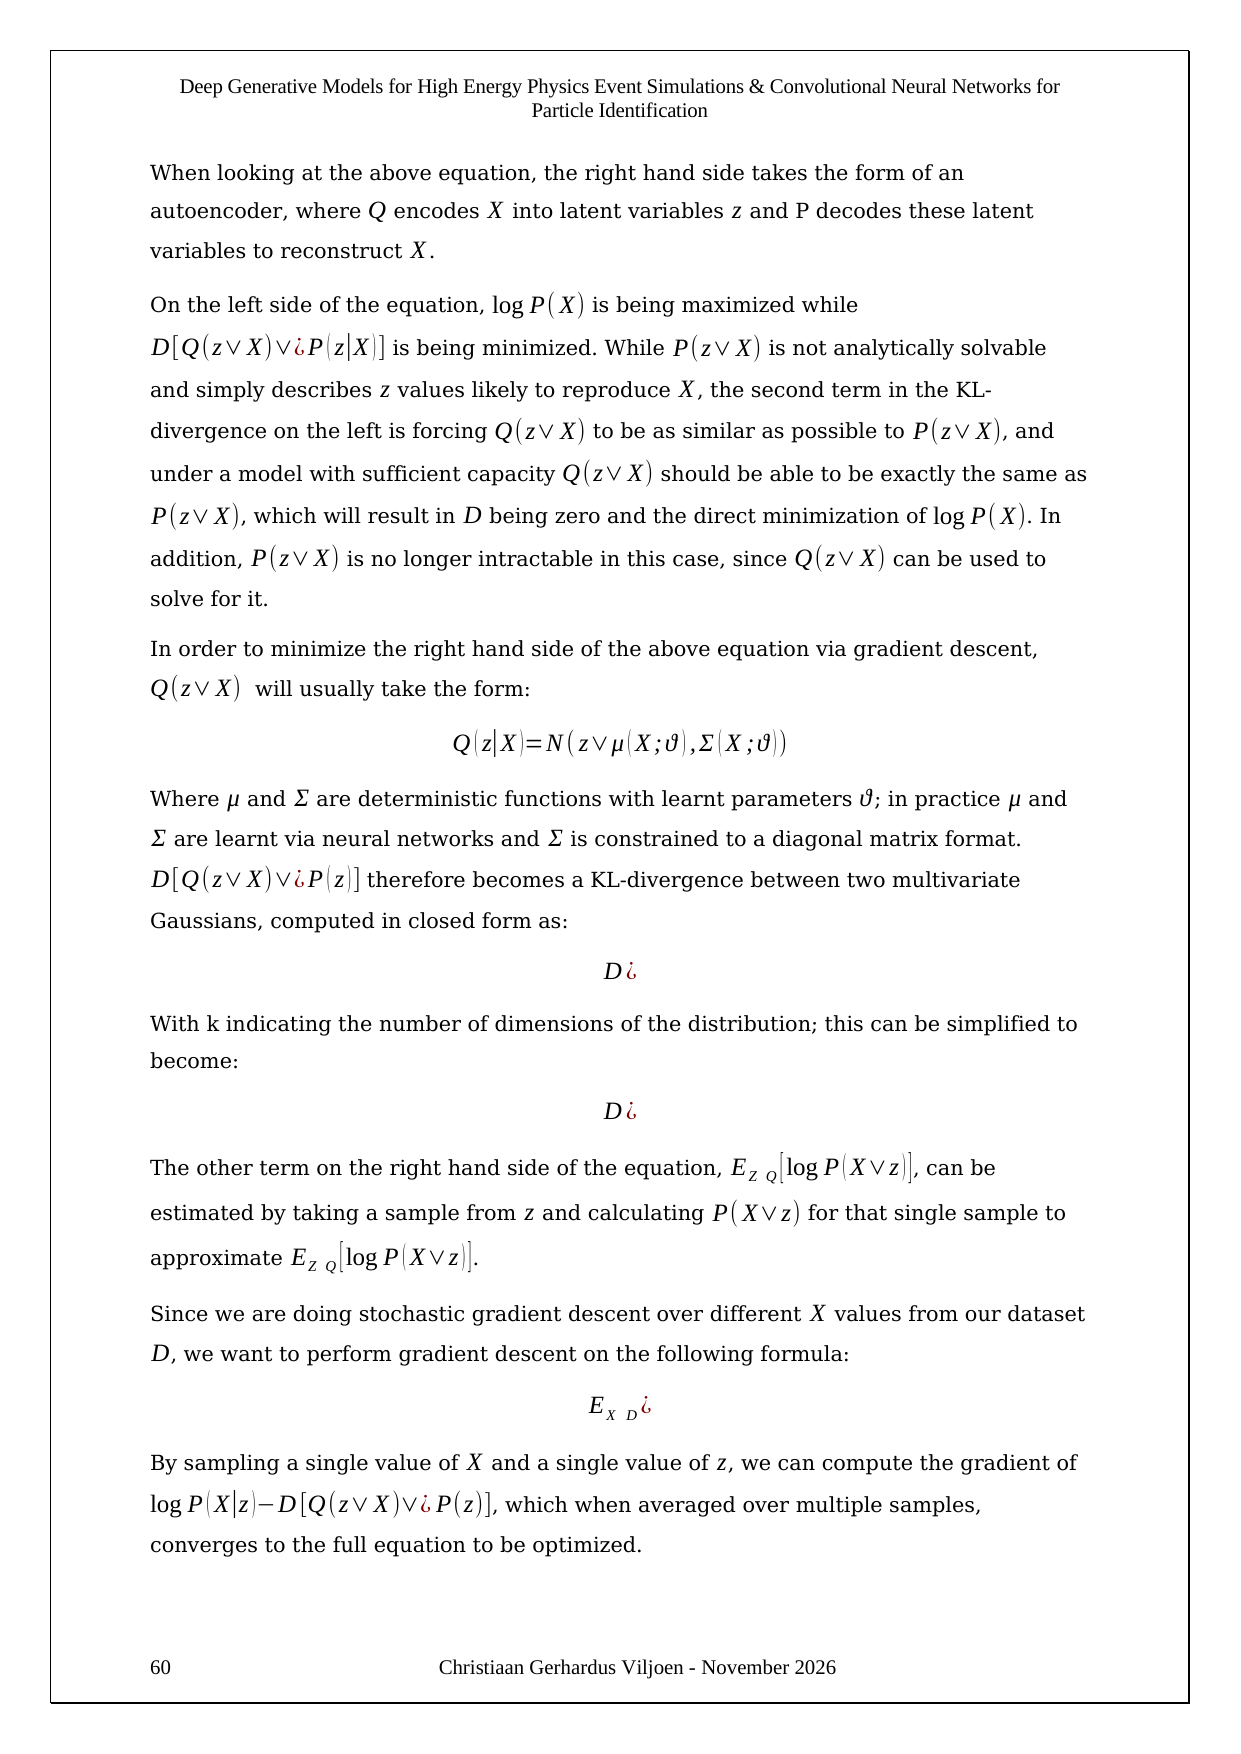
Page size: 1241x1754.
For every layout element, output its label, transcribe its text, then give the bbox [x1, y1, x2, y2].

text By sampling a single value of and a single value of , we can compute the gradient of , which when averaged over multiple samples, converges to the full equation to be optimized. [150, 1448, 1089, 1557]
text With k indicating the number of dimensions of the distribution; this can be simplified to become: [150, 1010, 1089, 1073]
text On the left side of the equation, is being maximized while is being minimized. While is not analytically solvable and simply describes values likely to reproduce , the second term in the KL-divergence on the left is forcing to be as similar as possible to , and under a model with sufficient capacity should be able to be exactly the same as , which will result in being zero and the direct minimization of . In addition, is no longer intractable in this case, since can be used to solve for it. [150, 290, 1089, 611]
text In order to minimize the right hand side of the above equation via gradient descent, will usually take the form: [150, 636, 1089, 703]
text The other term on the right hand side of the equation, , can be estimated by taking a sample from and calculating for that single sample to approximate . [150, 1151, 1089, 1274]
text When looking at the above equation, the right hand side takes the form of an autoencoder, where encodes into latent variables and P decodes these latent variables to reconstruct . [150, 159, 1089, 265]
text Where and are deterministic functions with learnt parameters ; in practice and are learnt via neural networks and is constrained to a diagonal matrix format. therefore becomes a KL-divergence between two multivariate Gaussians, computed in closed form as: [150, 784, 1089, 933]
text Since we are doing stochastic gradient descent over different values from our dataset , we want to perform gradient descent on the following formula: [150, 1299, 1089, 1367]
